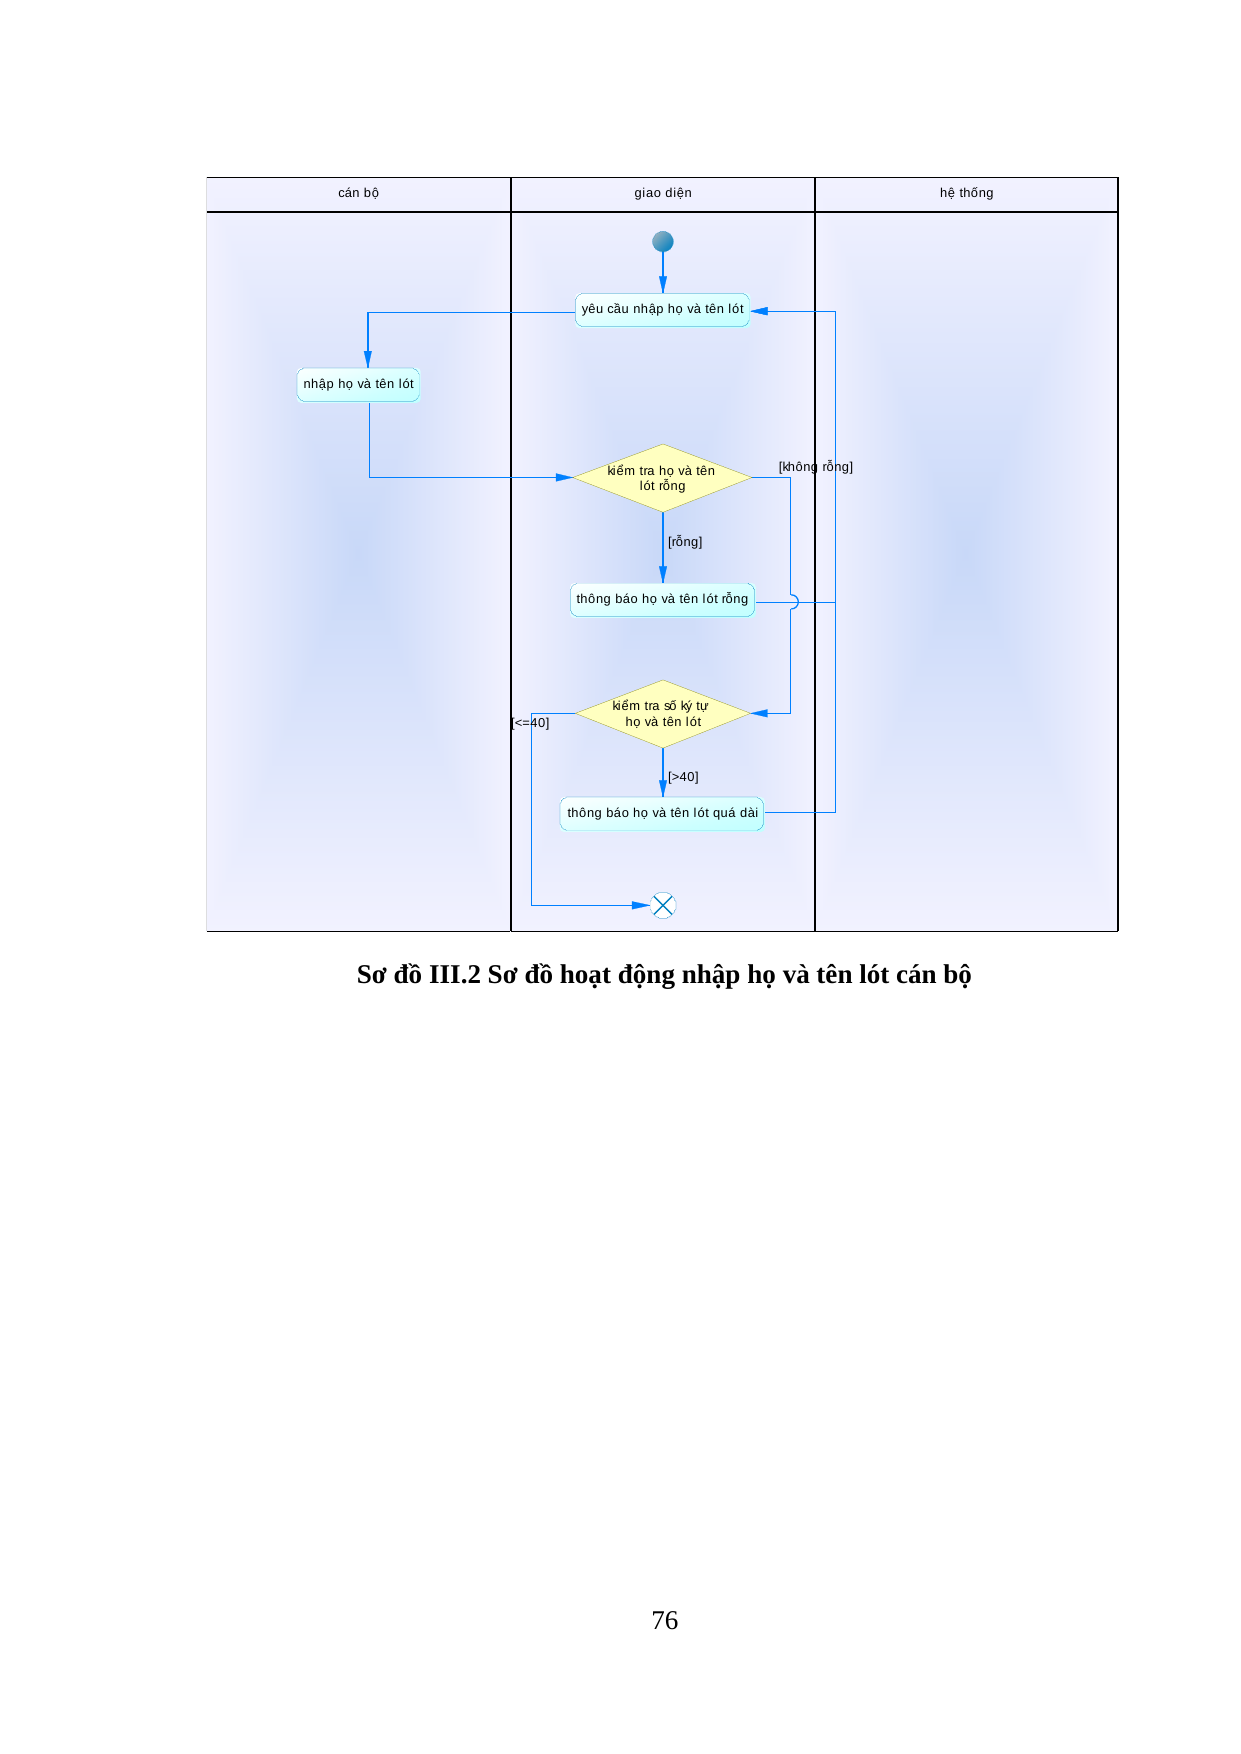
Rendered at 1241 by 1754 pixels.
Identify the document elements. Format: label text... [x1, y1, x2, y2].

picture [575, 293, 750, 327]
picture [652, 231, 674, 253]
picture [673, 897, 677, 914]
picture [296, 367, 420, 402]
picture [559, 796, 764, 831]
picture [570, 583, 755, 617]
picture [654, 915, 672, 919]
